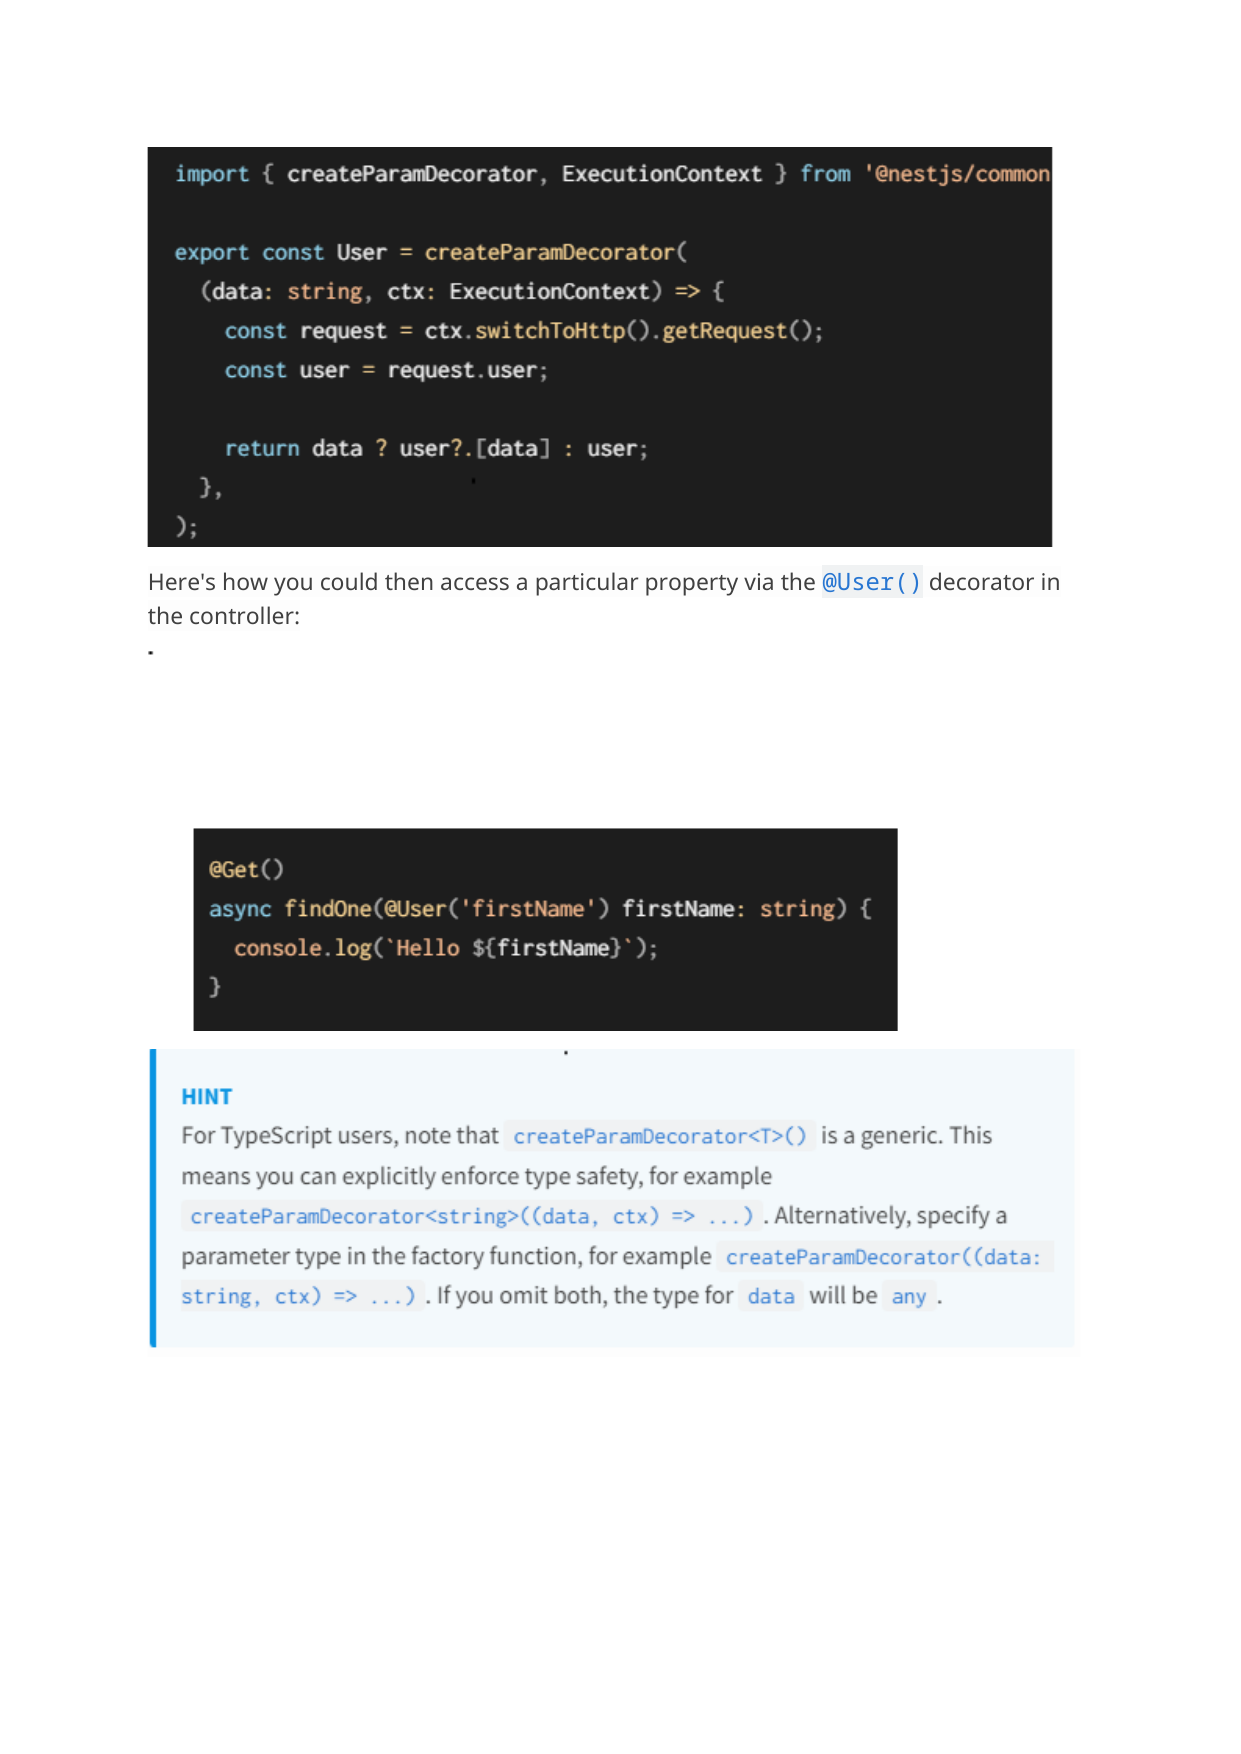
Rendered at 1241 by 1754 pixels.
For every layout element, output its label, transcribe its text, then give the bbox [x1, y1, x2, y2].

text Here's how you could then access a particular property via the @User() decorator in the controller: [148, 565, 1093, 631]
picture [147, 1049, 1081, 1357]
picture [147, 147, 1054, 547]
picture [147, 650, 898, 1031]
